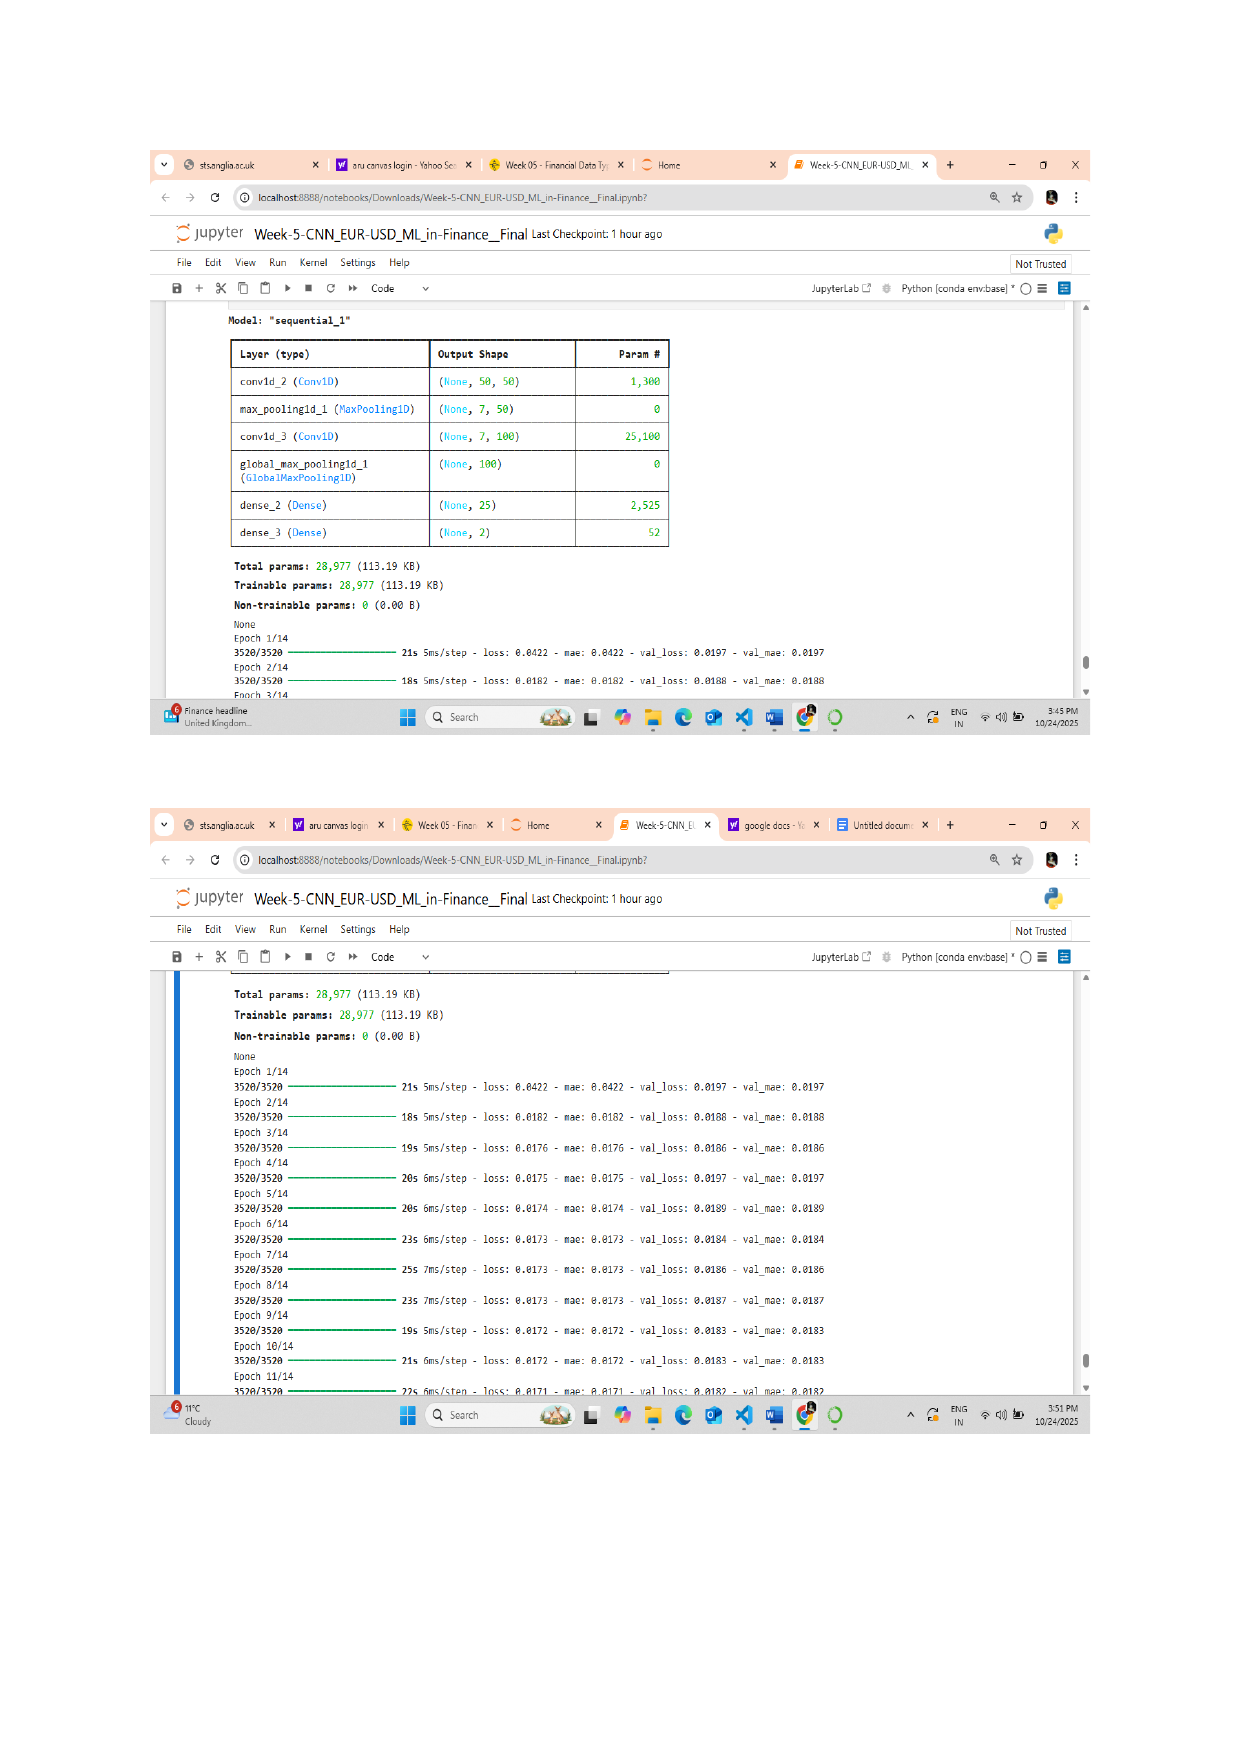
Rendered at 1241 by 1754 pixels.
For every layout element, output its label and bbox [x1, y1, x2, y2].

picture [150, 808, 1091, 1434]
picture [150, 150, 1091, 735]
